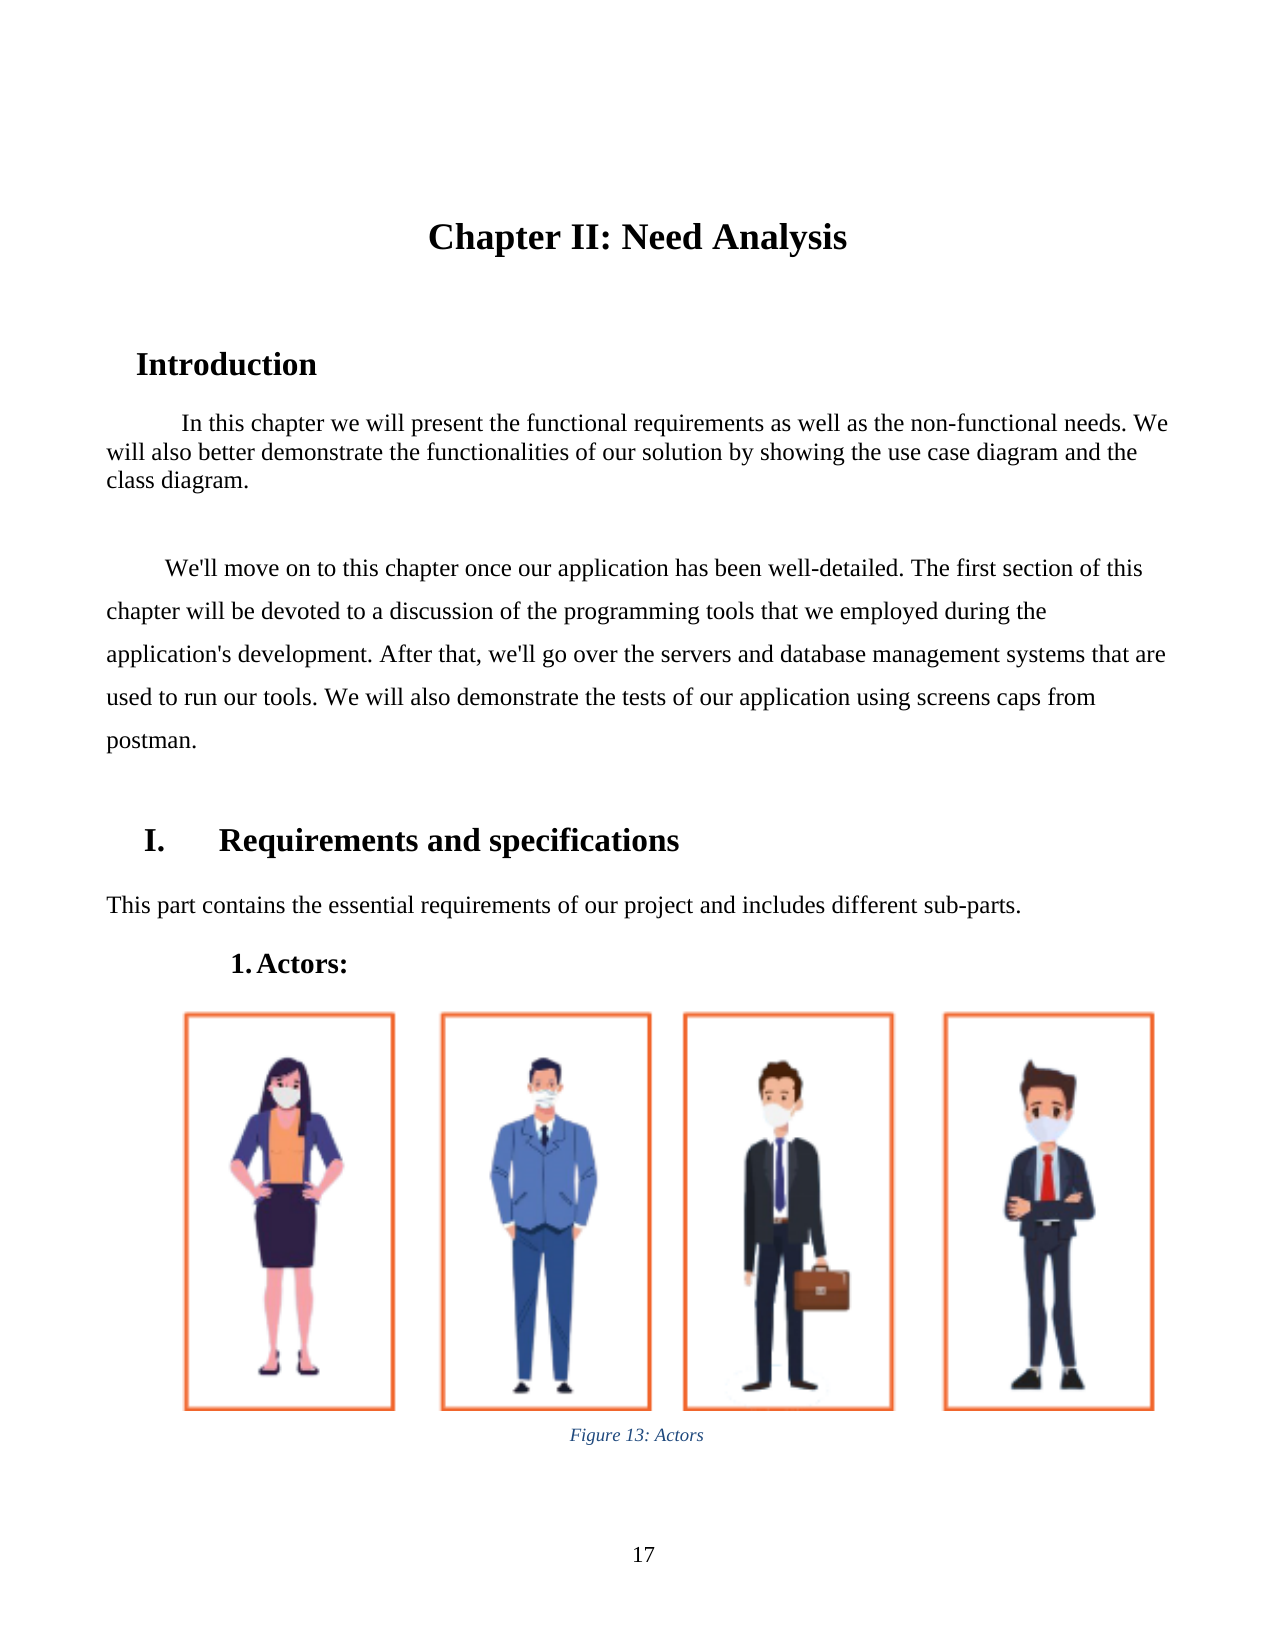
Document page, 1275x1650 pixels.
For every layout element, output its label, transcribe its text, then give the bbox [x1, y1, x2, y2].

subtitle Requirements and specifications [144, 820, 1169, 858]
subtitle Introduction [118, 344, 1169, 383]
text We'll move on to this chapter once our application has been well-detailed. The first section of this chapter will be devoted to a discussion of the programming tools that we employed during the application's development. After that, we'll go over the servers and database management systems that are used to run our tools. We will also demonstrate the tests of our application using screens caps from postman. [106, 553, 1169, 754]
text This part contains the essential requirements of our project and includes different sub-parts. [106, 890, 1169, 919]
title Chapter II: Need Analysis [106, 214, 1169, 258]
picture [181, 1008, 1157, 1411]
text In this chapter we will present the functional requirements as well as the non-functional needs. We will also better demonstrate the functionalities of our solution by showing the use case diagram and the class diagram. [106, 408, 1169, 494]
subtitle Actors: [218, 946, 1169, 979]
